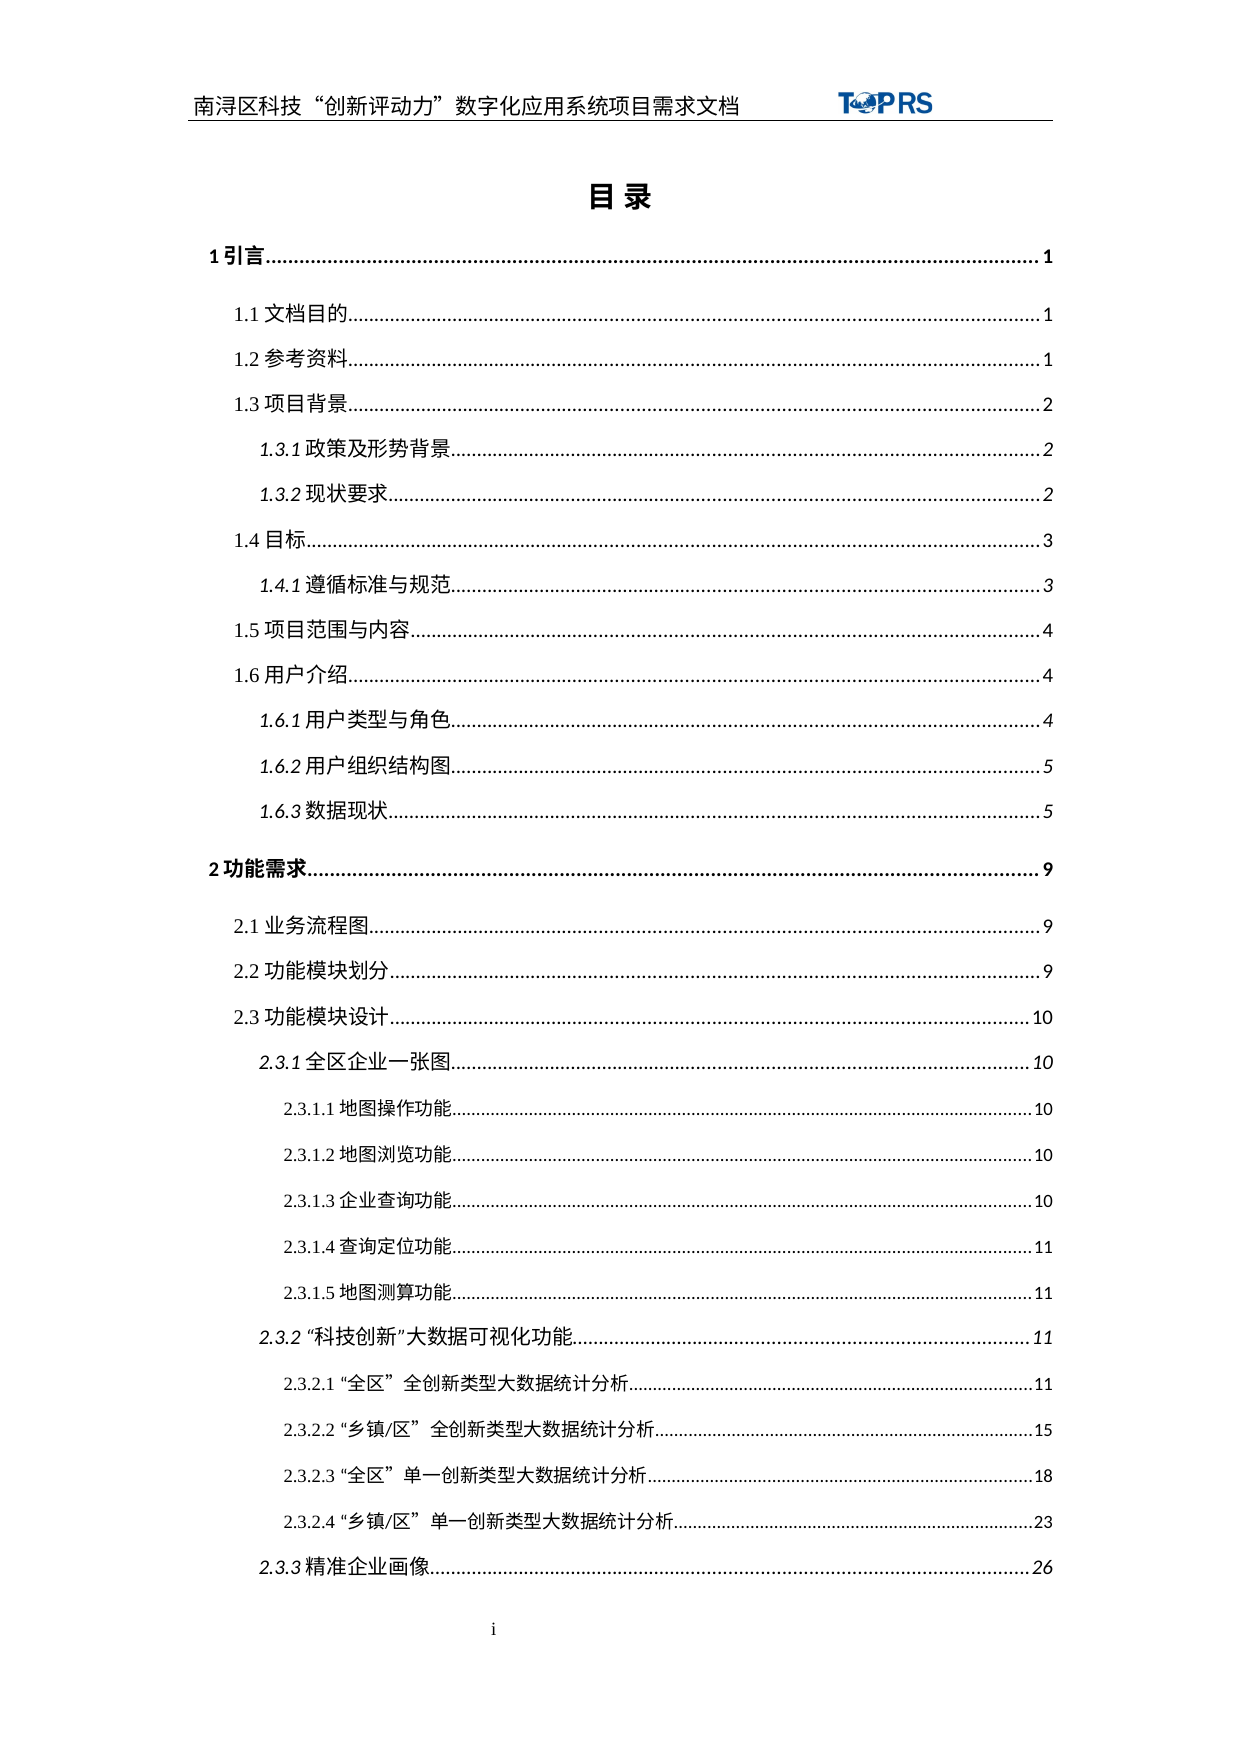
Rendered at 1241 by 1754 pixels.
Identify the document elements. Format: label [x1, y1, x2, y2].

picture [837, 91, 933, 114]
